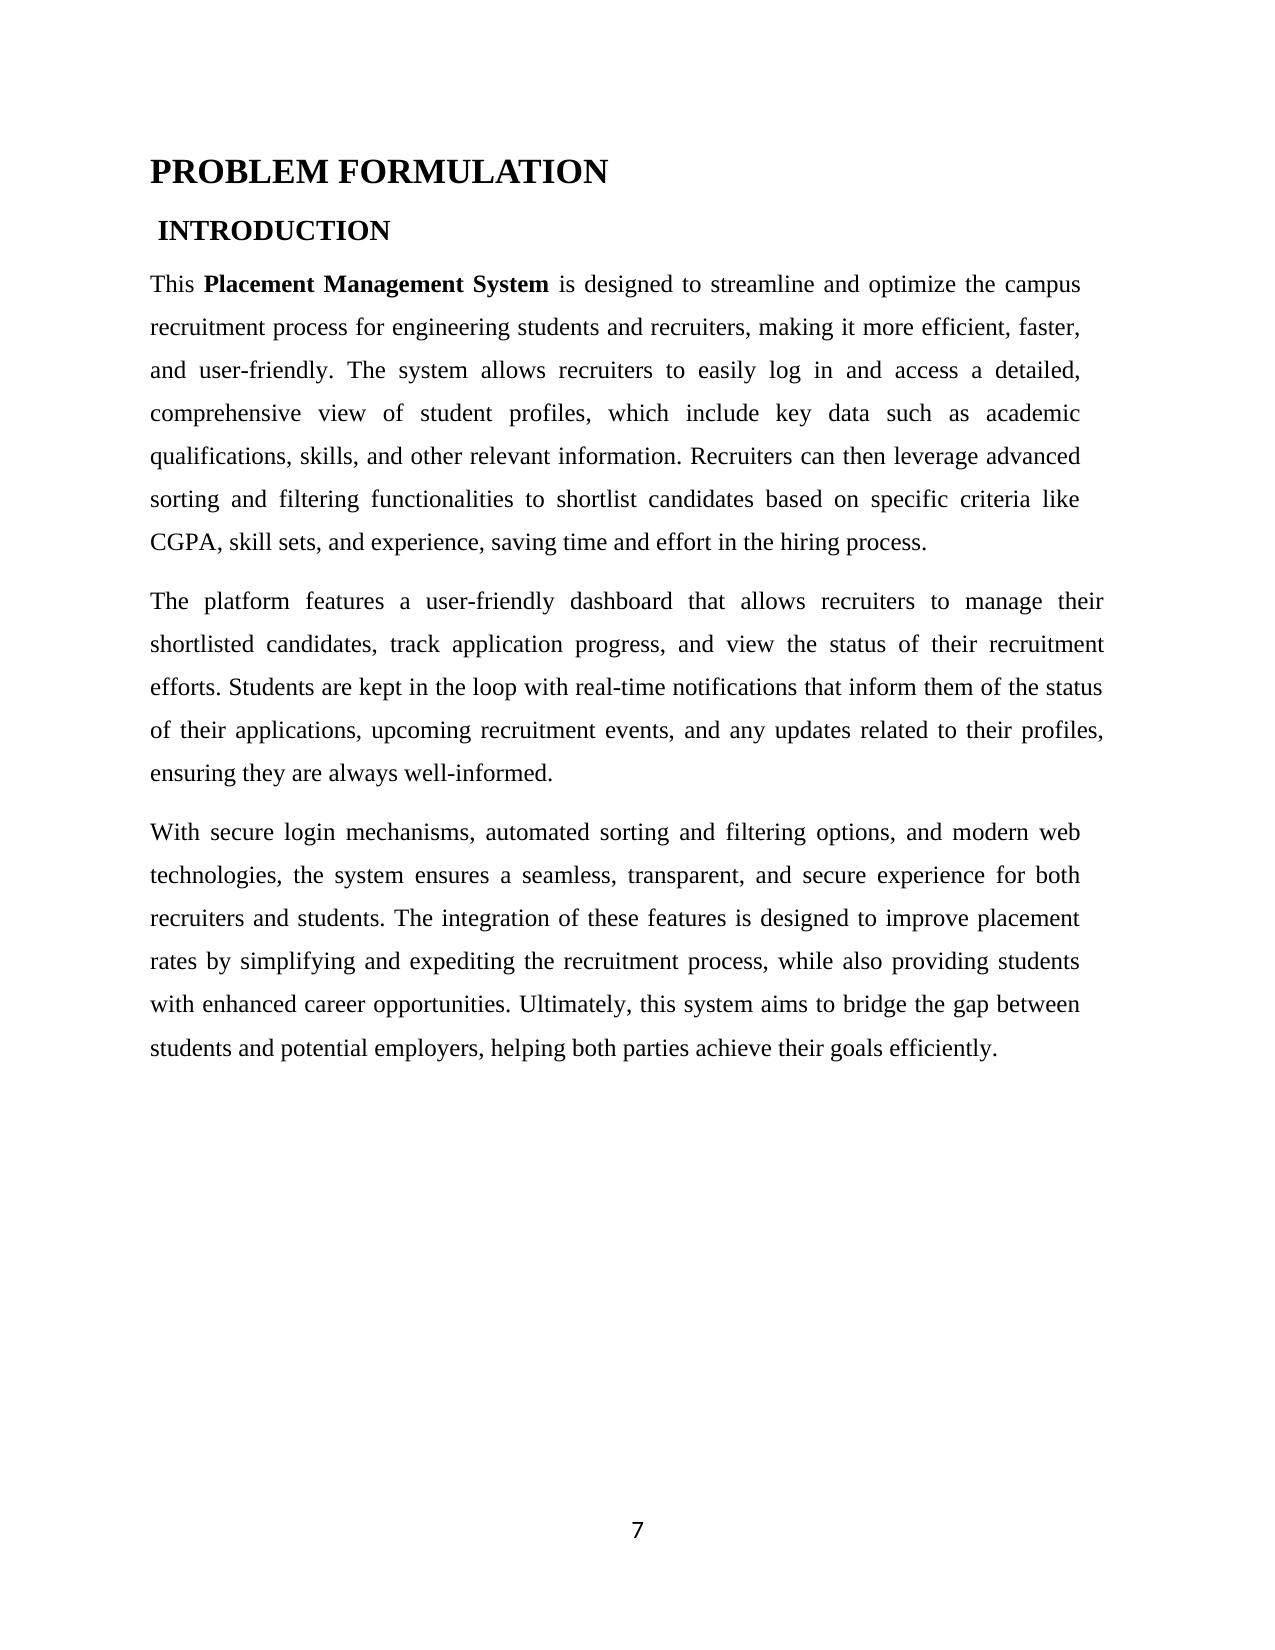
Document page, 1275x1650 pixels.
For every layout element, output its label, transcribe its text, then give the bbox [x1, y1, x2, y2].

text With secure login mechanisms, automated sorting and filtering options, and modern web technologies, the system ensures a seamless, transparent, and secure experience for both recruiters and students. The integration of these features is designed to improve placement rates by simplifying and expediting the recruitment process, while also providing students with enhanced career opportunities. Ultimately, this system aims to bridge the gap between students and potential employers, helping both parties achieve their goals efficiently. [150, 817, 1081, 1061]
text INTRODUCTION [150, 213, 1125, 247]
text The platform features a user-friendly dashboard that allows recruiters to manage their shortlisted candidates, track application progress, and view the status of their recruitment efforts. Students are kept in the loop with real-time notifications that inform them of the status of their applications, upcoming recruitment events, and any updates related to their profiles, ensuring they are always well-informed. [150, 586, 1105, 787]
text PROBLEM FORMULATION [150, 150, 1125, 191]
text This Placement Management System is designed to streamline and optimize the campus recruitment process for engineering students and recruiters, making it more efficient, faster, and user-friendly. The system allows recruiters to easily log in and access a detailed, comprehensive view of student profiles, which include key data such as academic qualifications, skills, and other relevant information. Recruiters can then leverage advanced sorting and filtering functionalities to shortlist candidates based on specific criteria like CGPA, skill sets, and experience, saving time and effort in the hiring process. [150, 269, 1081, 556]
